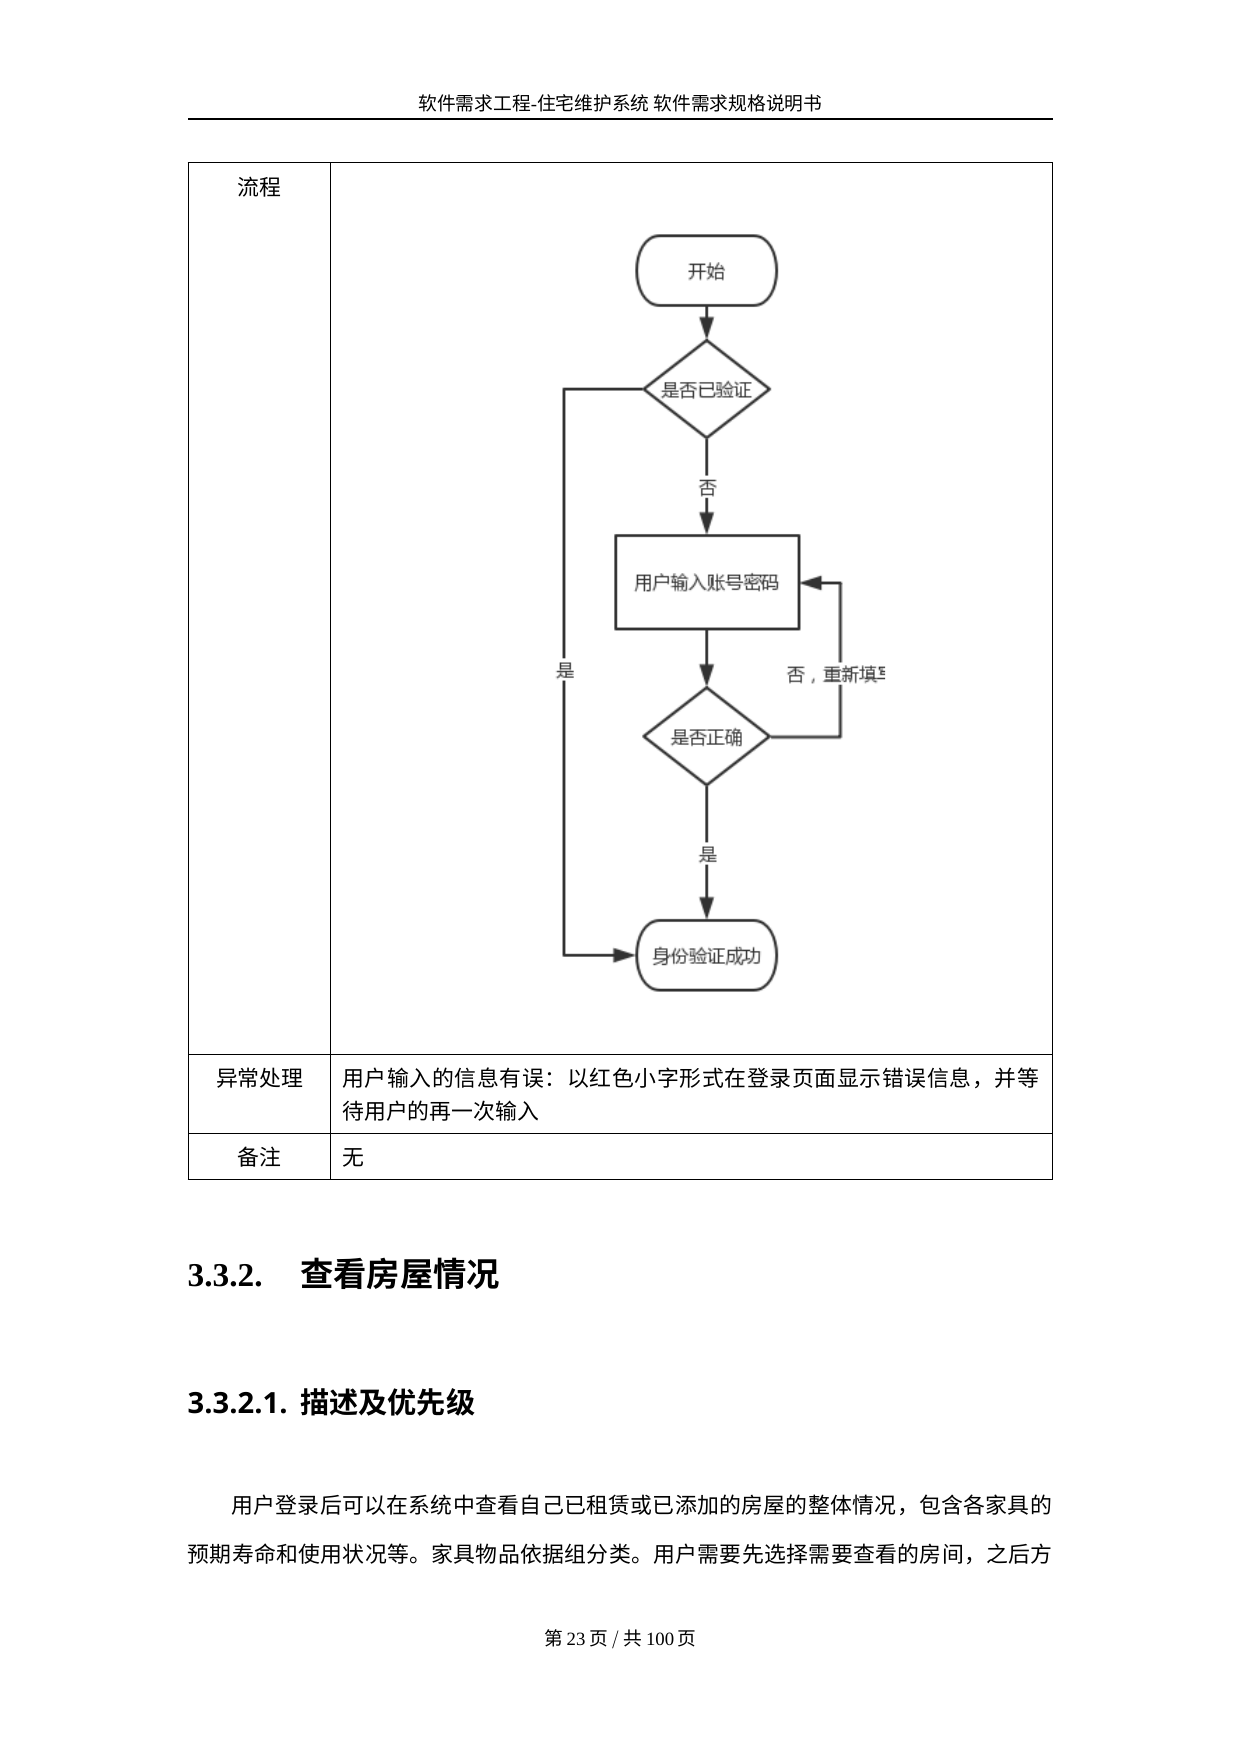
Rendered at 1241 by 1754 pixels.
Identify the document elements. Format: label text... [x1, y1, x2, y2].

table_cell [331, 163, 1052, 1053]
picture [497, 169, 886, 1035]
table_cell 备注 [189, 1134, 330, 1179]
table_cell 用户输入的信息有误：以红色小字形式在登录页面显示错误信息，并等待用户的再一次输入 [331, 1055, 1052, 1132]
table_cell 流程 [189, 163, 330, 1053]
table_cell 无 [331, 1134, 1052, 1179]
subtitle 描述及优先级 [187, 1369, 1053, 1434]
subtitle 查看房屋情况 [187, 1239, 1053, 1304]
table_cell 异常处理 [189, 1055, 330, 1132]
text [187, 1488, 1053, 1569]
